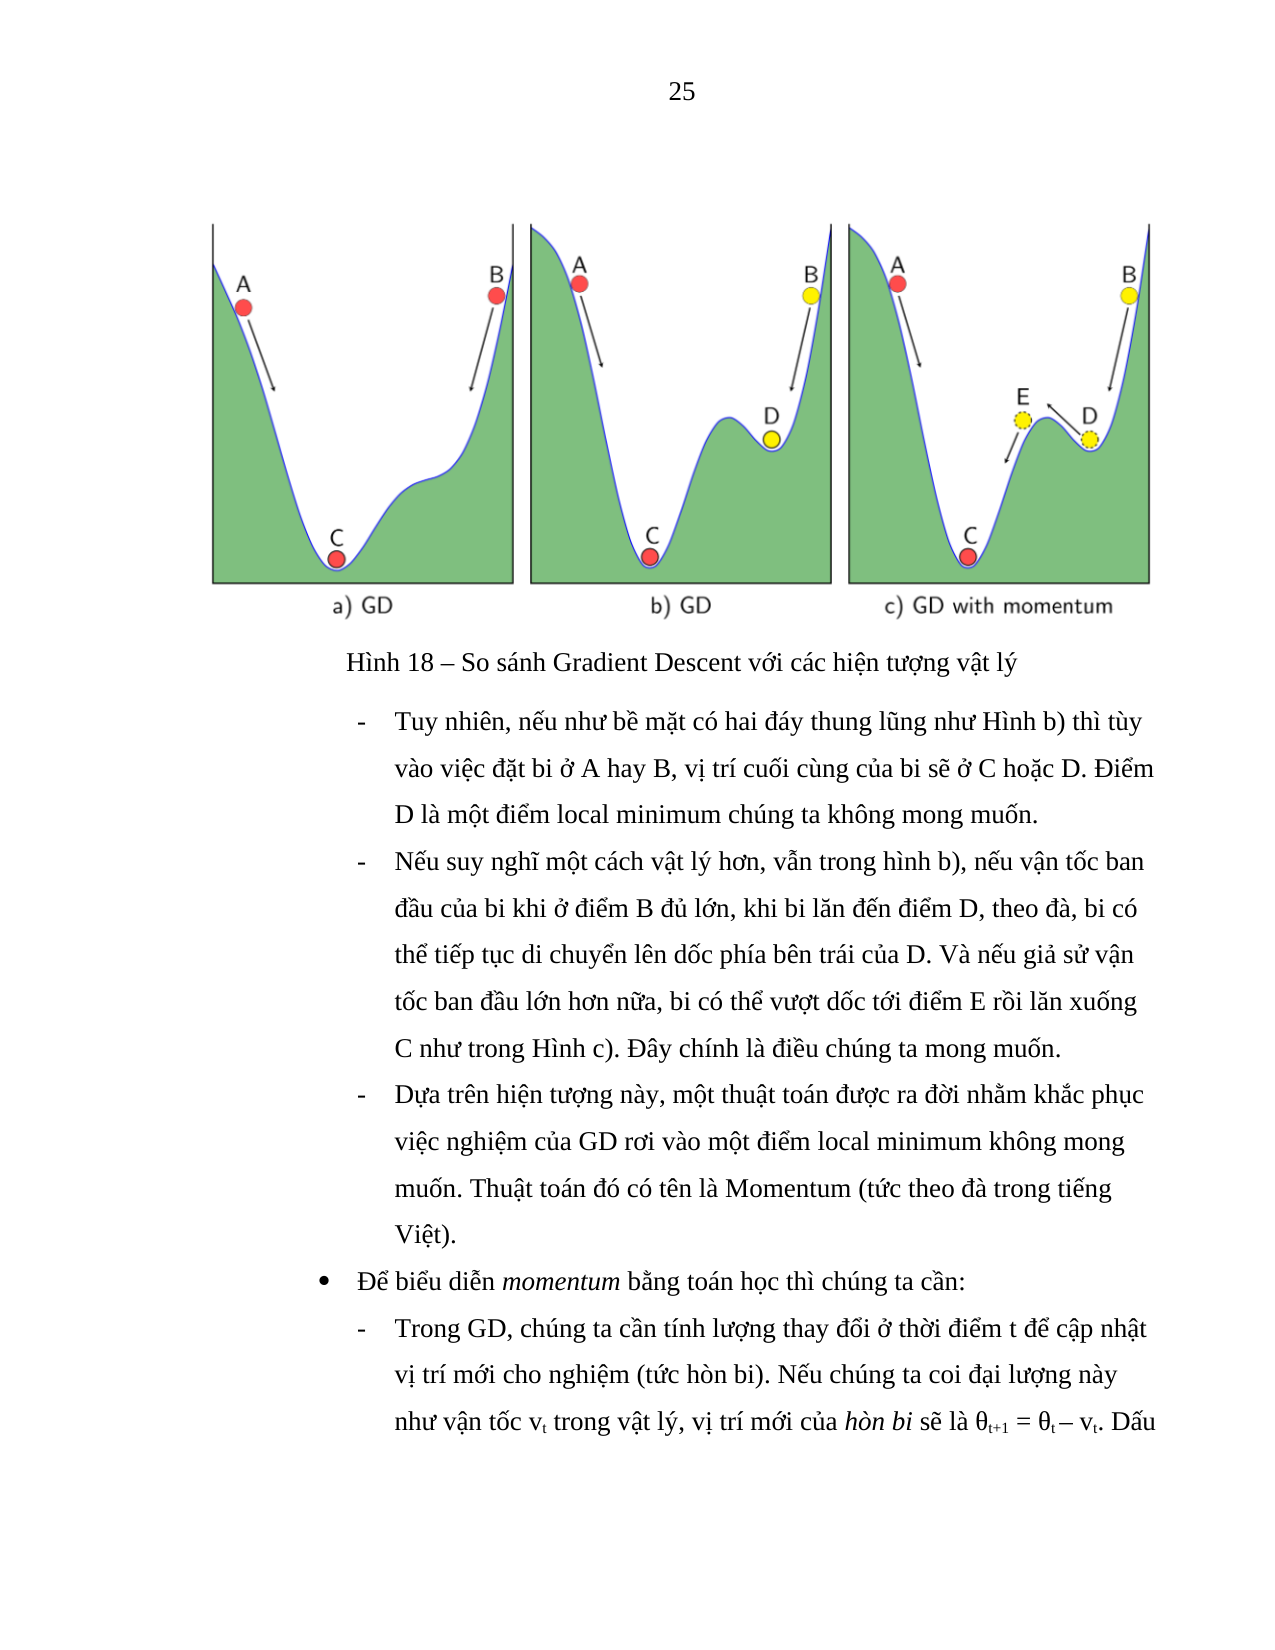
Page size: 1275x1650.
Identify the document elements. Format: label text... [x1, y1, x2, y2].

list Nếu suy nghĩ một cách vật lý hơn, vẫn trong hình b), nếu vận tốc ban đầu của bi khi ở điểm B đủ lớn, khi bi lăn đến điểm D, theo đà, bi có thể tiếp tục di chuyển lên dốc phía bên trái của D. Và nếu giả sử vận tốc ban đầu lớn hơn nữa, bi có thể vượt dốc tới điểm E rồi lăn xuống C như trong Hình c). Đây chính là điều chúng ta mong muốn. [357, 845, 1157, 1063]
list Dựa trên hiện tượng này, một thuật toán được ra đời nhằm khắc phục việc nghiệm của GD rơi vào một điểm local minimum không mong muốn. Thuật toán đó có tên là Momentum (tức theo đà trong tiếng Việt). [357, 1078, 1157, 1249]
list Để biểu diễn momentum bằng toán học thì chúng ta cần: [319, 1265, 1157, 1296]
picture [206, 206, 1157, 631]
list Tuy nhiên, nếu như bề mặt có hai đáy thung lũng như Hình b) thì tùy vào việc đặt bi ở A hay B, vị trí cuối cùng của bi sẽ ở C hoặc D. Điểm D là một điểm local minimum chúng ta không mong muốn. [357, 705, 1157, 829]
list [357, 1312, 1157, 1436]
